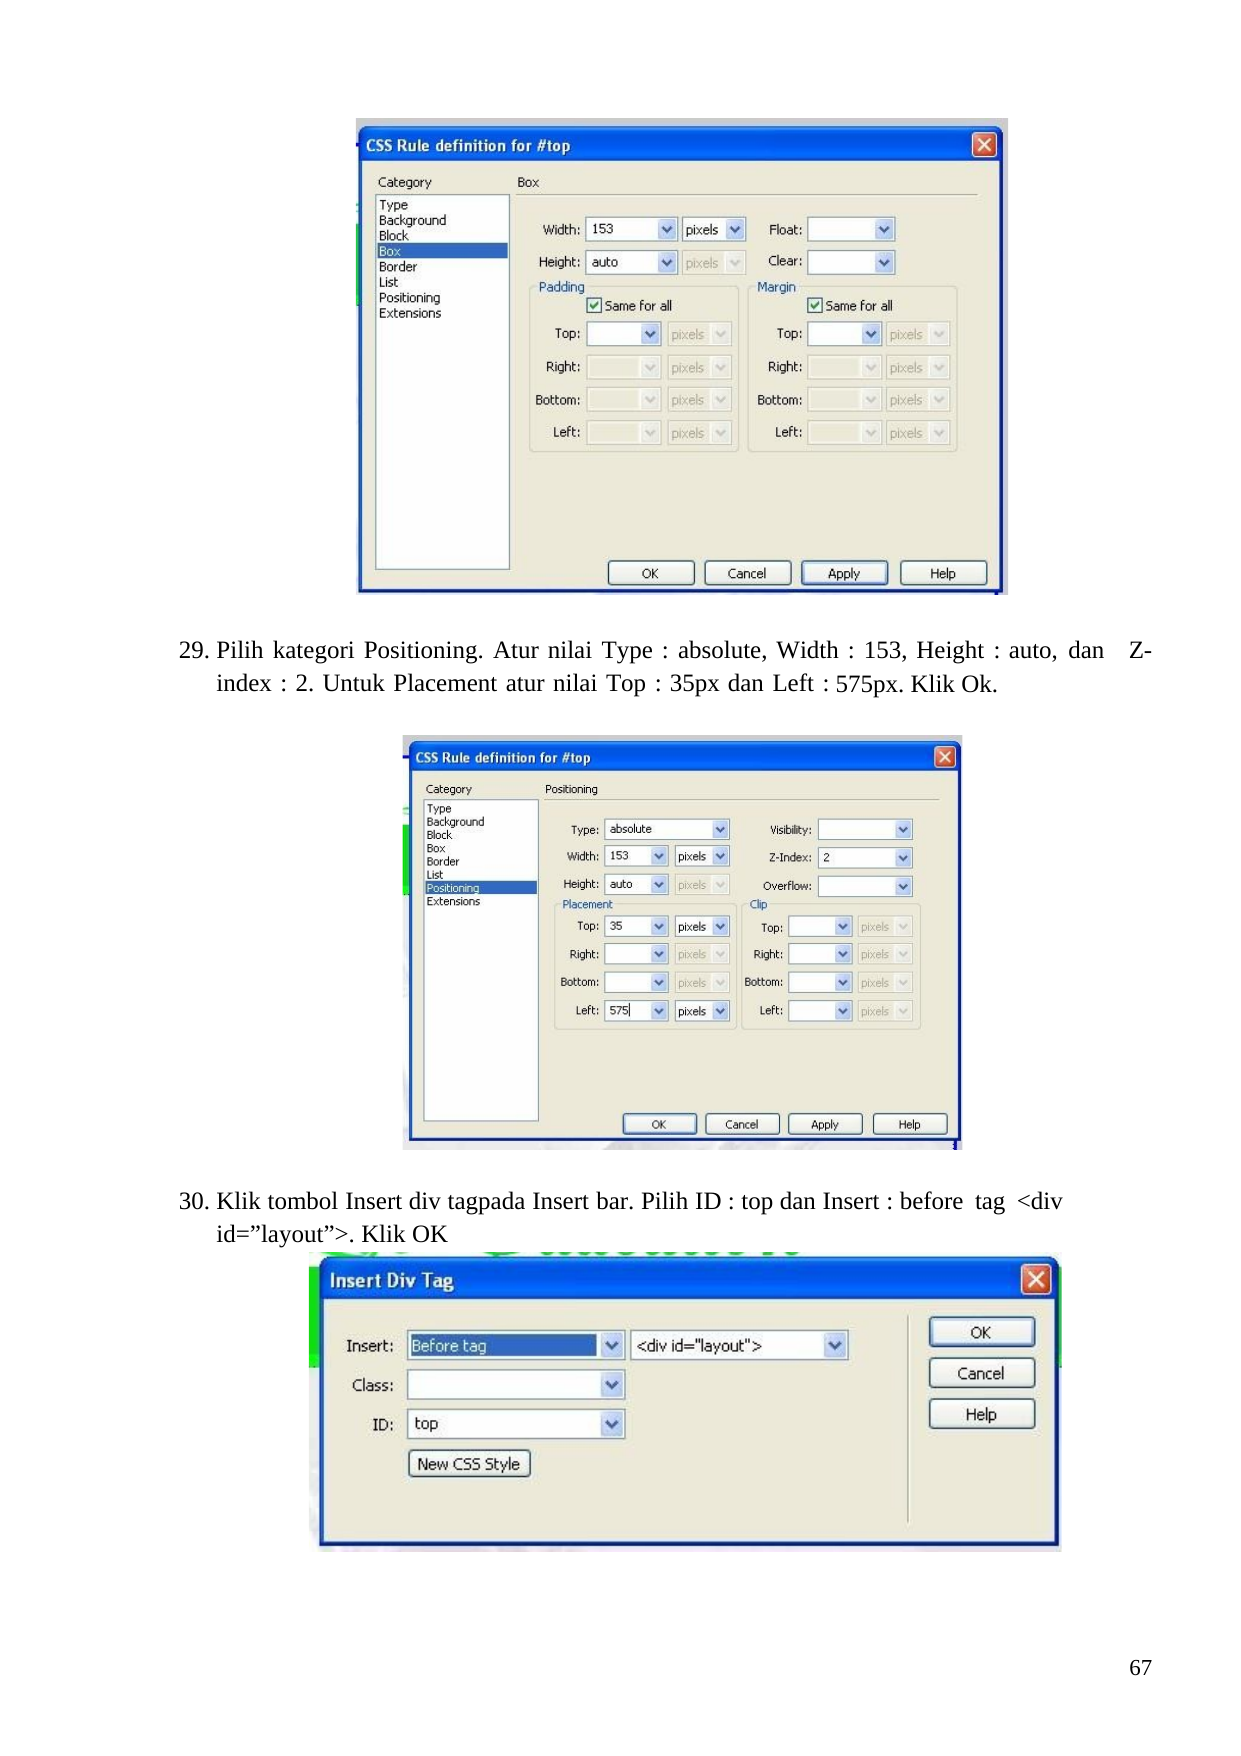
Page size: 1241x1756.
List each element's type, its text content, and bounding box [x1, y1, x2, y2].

text 67 [77, 1654, 1152, 1680]
picture [355, 118, 1009, 595]
picture [308, 1252, 1062, 1552]
list Pilih kategori Positioning. Atur nilai Type : absolute, Width : 153, Height : auto, dan Z- index : 2. Untuk Placement atur nilai Top : 35px dan Left : 575px. Klik Ok. [179, 635, 1152, 698]
list Klik tombol Insert div tagpada Insert bar. Pilih ID : top dan Insert : before tag <div id=”layout”>. Klik OK [179, 1186, 1152, 1248]
picture [402, 735, 963, 1150]
